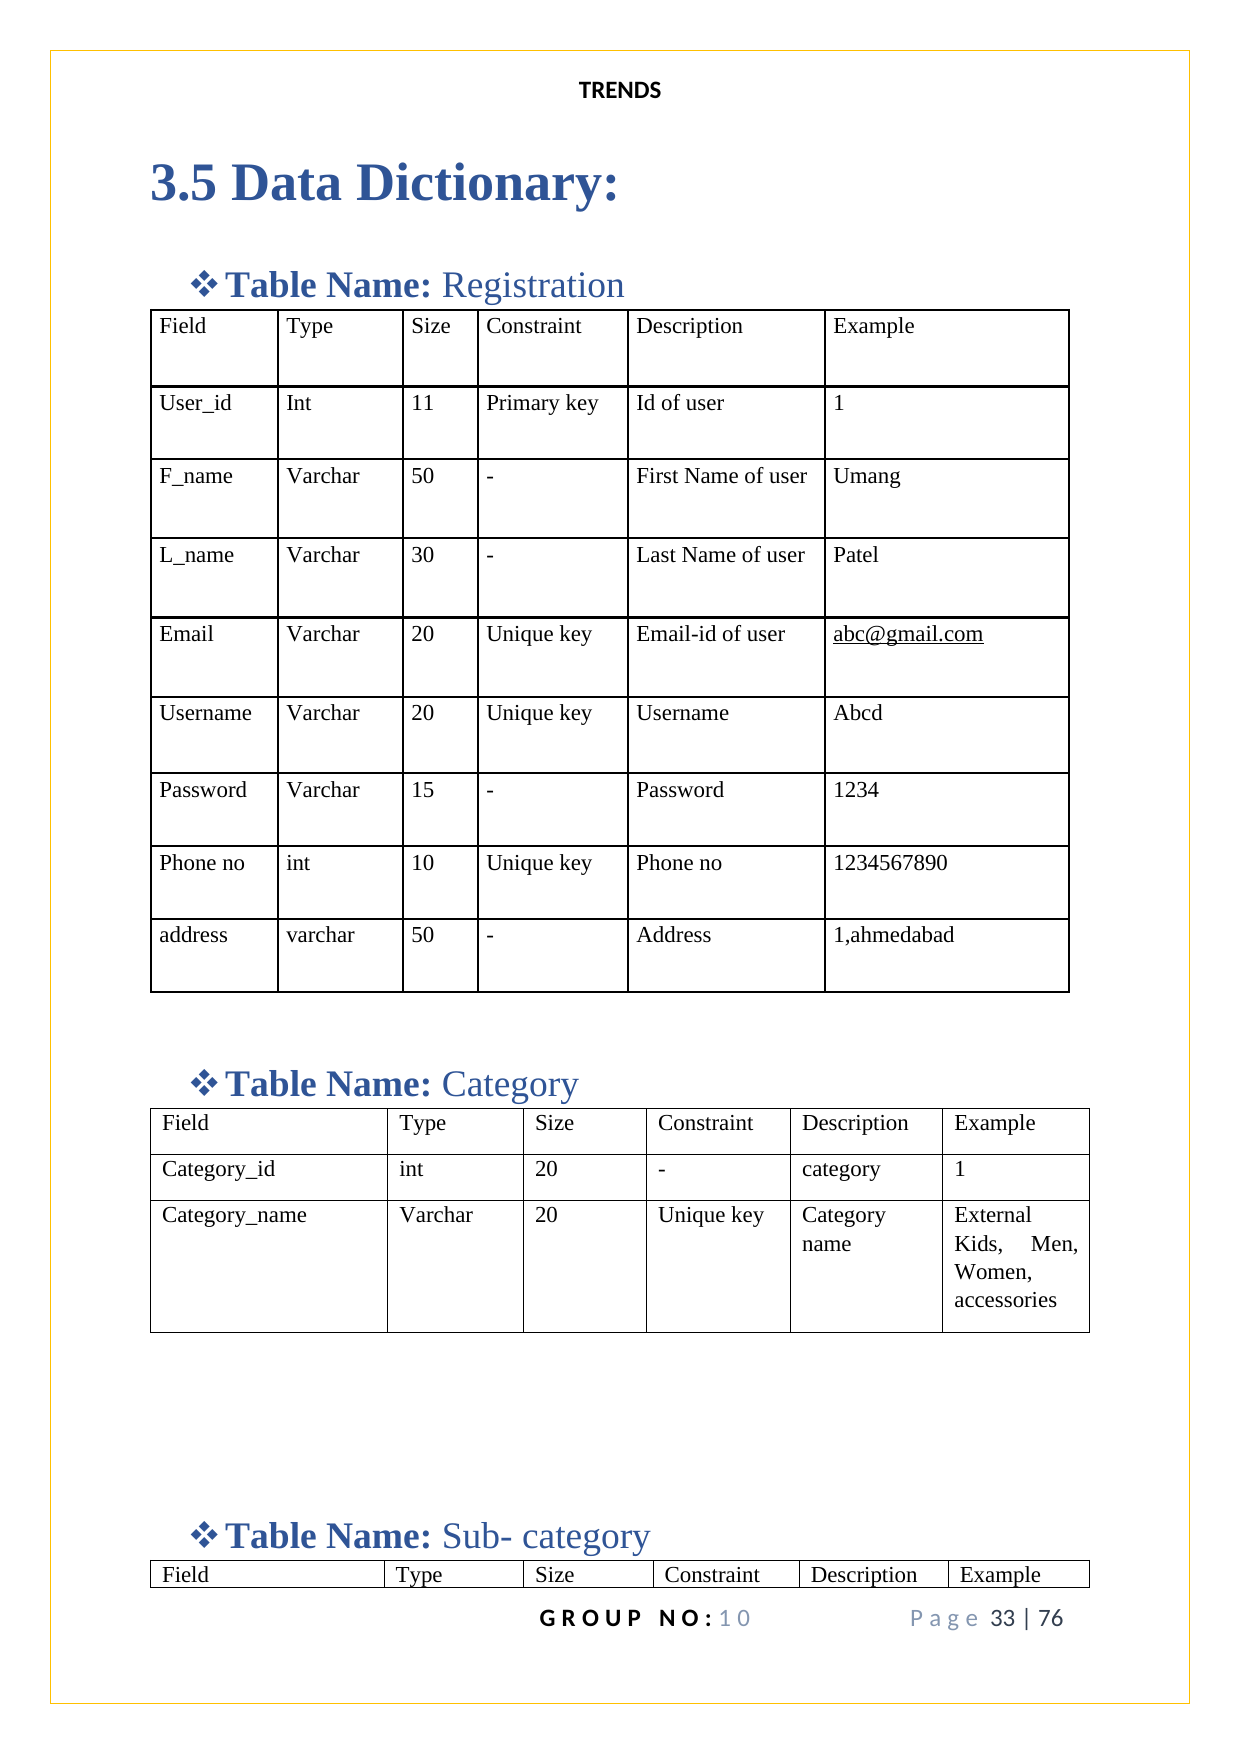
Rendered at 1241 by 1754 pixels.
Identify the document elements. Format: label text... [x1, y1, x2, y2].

table_cell 20 [404, 698, 477, 772]
table_cell - [479, 774, 627, 845]
table_cell 1 [943, 1155, 1089, 1200]
table_cell - [647, 1155, 790, 1200]
table_cell varchar [279, 920, 402, 991]
table_cell 20 [404, 619, 477, 696]
table_header Size [404, 311, 477, 385]
table_cell 30 [404, 539, 477, 616]
table_cell 1234567890 [826, 847, 1068, 918]
table_cell Abcd [826, 698, 1068, 772]
table_cell F_name [152, 460, 277, 537]
table_cell Umang [826, 460, 1068, 537]
table_cell Unique key [479, 619, 627, 696]
table_cell 1,ahmedabad [826, 920, 1068, 991]
table_header Size [524, 1561, 653, 1587]
subtitle Table Name: Sub- category [187, 1513, 1090, 1556]
table_header Description [791, 1109, 942, 1154]
table_cell Phone no [152, 847, 277, 918]
table_cell Varchar [279, 698, 402, 772]
table_cell Id of user [629, 388, 824, 458]
table_cell category [791, 1155, 942, 1200]
table_cell Unique key [647, 1201, 790, 1332]
table_cell address [152, 920, 277, 991]
table_cell - [479, 920, 627, 991]
table_cell Email-id of user [629, 619, 824, 696]
table_cell 20 [524, 1155, 646, 1200]
subtitle Table Name: Category [187, 1061, 1090, 1104]
table_cell Username [152, 698, 277, 772]
table_header Type [385, 1561, 523, 1587]
table_header Description [629, 311, 824, 385]
table_cell Password [152, 774, 277, 845]
table_cell Varchar [388, 1201, 523, 1332]
table_cell Category name [791, 1201, 942, 1332]
table_cell Patel [826, 539, 1068, 616]
table_cell Phone no [629, 847, 824, 918]
table_cell 11 [404, 388, 477, 458]
table_cell Username [629, 698, 824, 772]
table_cell 50 [404, 920, 477, 991]
table_cell Category_id [151, 1155, 387, 1200]
table_cell Varchar [279, 774, 402, 845]
table_cell - [479, 460, 627, 537]
table_cell - [479, 539, 627, 616]
table_cell Varchar [279, 460, 402, 537]
table_header Constraint [654, 1561, 799, 1587]
table_cell Last Name of user [629, 539, 824, 616]
table_header Type [279, 311, 402, 385]
table_header Example [943, 1109, 1089, 1154]
table_cell Address [629, 920, 824, 991]
subtitle 3.5 Data Dictionary: [150, 150, 1090, 212]
table_header Type [388, 1109, 523, 1154]
table_cell Varchar [279, 619, 402, 696]
table_cell 50 [404, 460, 477, 537]
table_cell 20 [524, 1201, 646, 1332]
table_header Description [800, 1561, 948, 1587]
subtitle Table Name: Registration [187, 262, 1090, 305]
table_cell Primary key [479, 388, 627, 458]
table_cell int [279, 847, 402, 918]
table_cell 15 [404, 774, 477, 845]
table_header Constraint [647, 1109, 790, 1154]
table_header Example [826, 311, 1068, 385]
table_cell Unique key [479, 698, 627, 772]
table_cell Password [629, 774, 824, 845]
table_cell User_id [152, 388, 277, 458]
table_cell Varchar [279, 539, 402, 616]
table_cell 1 [826, 388, 1068, 458]
table_cell int [388, 1155, 523, 1200]
table_header Size [524, 1109, 646, 1154]
table_header Constraint [479, 311, 627, 385]
table_header Field [151, 1109, 387, 1154]
table_cell L_name [152, 539, 277, 616]
table_cell Category_name [151, 1201, 387, 1332]
table_cell Unique key [479, 847, 627, 918]
table_cell 1234 [826, 774, 1068, 845]
table_cell Email [152, 619, 277, 696]
table_header Field [152, 311, 277, 385]
table_cell First Name of user [629, 460, 824, 537]
table_cell abc@gmail.com [826, 619, 1068, 696]
table_cell Int [279, 388, 402, 458]
table_header Example [949, 1561, 1089, 1587]
table_header Field [151, 1561, 384, 1587]
table_cell External Kids, Men, Women, accessories [943, 1201, 1089, 1332]
table_cell 10 [404, 847, 477, 918]
